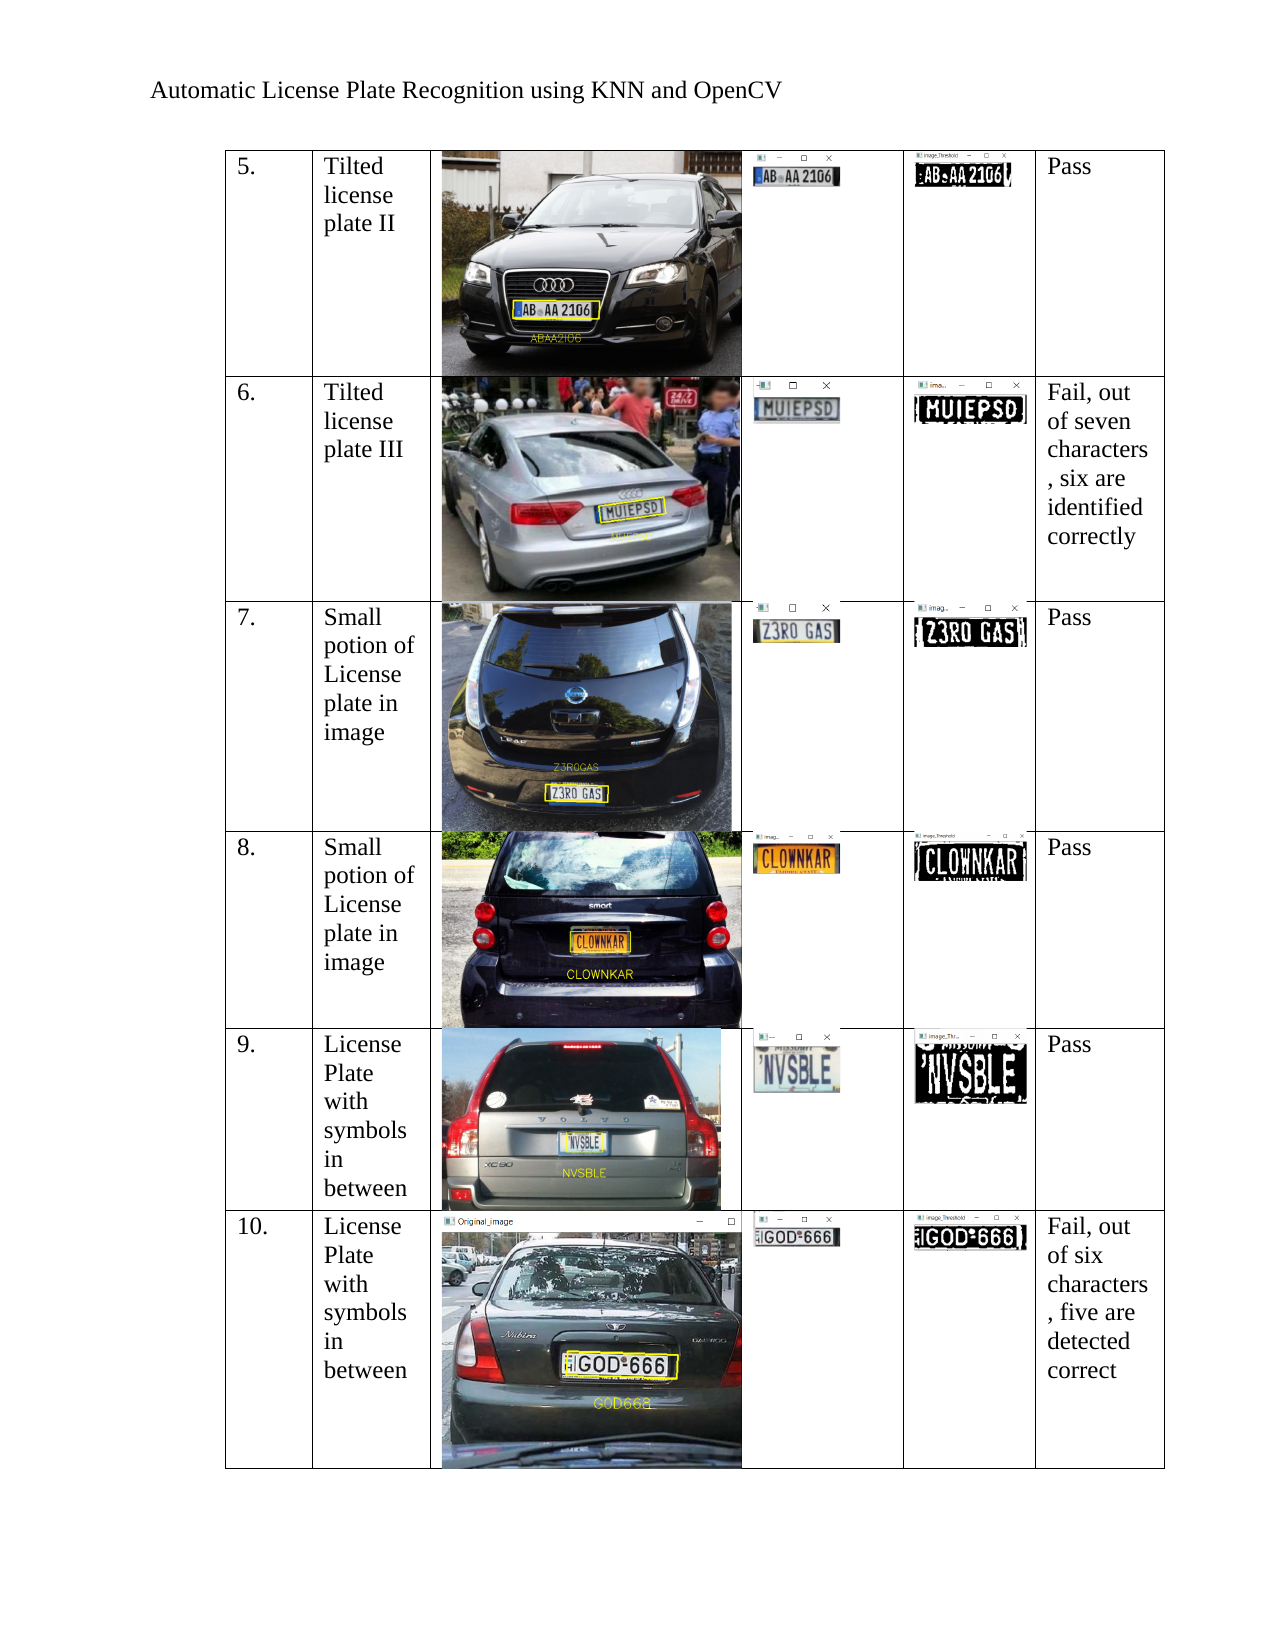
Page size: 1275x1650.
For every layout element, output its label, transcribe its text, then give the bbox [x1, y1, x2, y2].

table_cell [904, 151, 1035, 376]
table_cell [313, 1211, 430, 1468]
table_cell [742, 377, 903, 601]
table_cell 7. [226, 602, 312, 831]
picture [914, 831, 1027, 881]
picture [753, 1211, 841, 1247]
table_cell Fail, out of six characters, five are detected correct [1036, 1211, 1164, 1468]
picture [753, 601, 841, 643]
picture [753, 377, 841, 424]
picture [914, 377, 1027, 424]
table_cell [742, 1029, 903, 1210]
table_cell [742, 832, 903, 1028]
picture [441, 151, 742, 376]
picture [914, 601, 1027, 647]
table_cell [431, 151, 441, 376]
table_cell Tilted license plate II [313, 151, 430, 376]
table_cell Small potion of License plate in image [313, 832, 430, 1028]
table_cell License Plate with symbols in between [313, 1029, 430, 1210]
picture [441, 377, 742, 1469]
picture [753, 151, 841, 187]
table_cell [742, 602, 903, 831]
table_cell Pass [1036, 602, 1164, 831]
picture [914, 1211, 1027, 1251]
table_cell [904, 602, 1035, 831]
table_cell Pass [1036, 151, 1164, 376]
table_cell [732, 602, 741, 831]
table_cell 10. [226, 1211, 312, 1468]
table_cell 6. [226, 377, 312, 601]
table_cell [742, 1211, 903, 1468]
table_cell Fail, out of seven characters, six are identified correctly [1036, 377, 1164, 601]
picture [753, 831, 841, 874]
table_cell [431, 377, 441, 601]
table_cell Small potion of License plate in image [313, 602, 430, 831]
picture [914, 151, 1012, 187]
table_cell Tilted license plate III [313, 377, 430, 601]
table_cell [431, 1211, 441, 1468]
table_cell [431, 1029, 441, 1210]
table_cell 9. [226, 1029, 312, 1210]
table_cell [742, 151, 903, 376]
table_cell 8. [226, 832, 312, 1028]
table_cell [721, 1029, 741, 1210]
table_cell [904, 377, 1035, 601]
table_cell [431, 602, 441, 831]
table_cell Pass [1036, 1029, 1164, 1210]
table_cell [904, 1211, 1035, 1468]
table_cell Pass [1036, 832, 1164, 1028]
table_cell [904, 832, 1035, 1028]
picture [914, 1028, 1027, 1104]
picture [753, 1028, 841, 1093]
table_cell 5. [226, 151, 312, 376]
table_cell [431, 832, 441, 1028]
table_cell [904, 1029, 1035, 1210]
